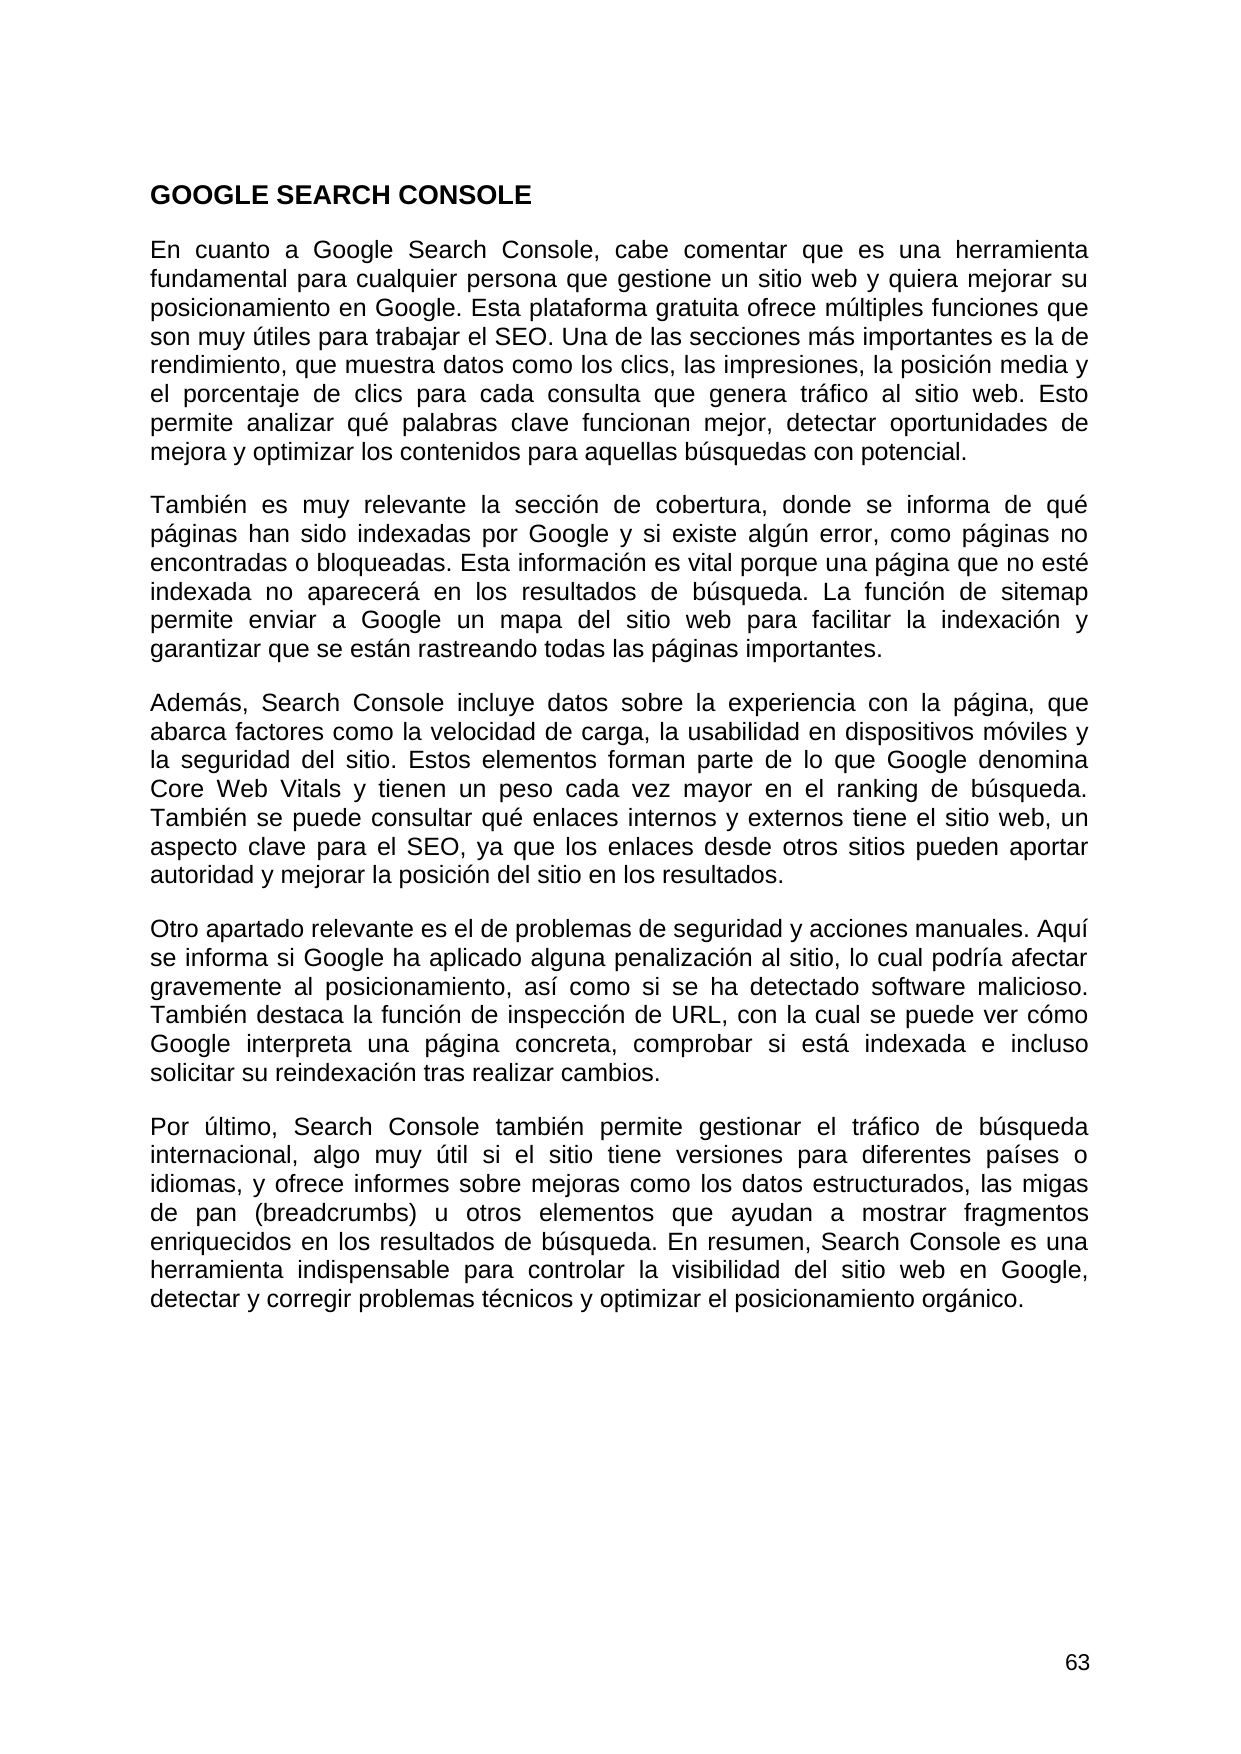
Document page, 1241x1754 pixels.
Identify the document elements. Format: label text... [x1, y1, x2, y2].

text GOOGLE SEARCH CONSOLE [150, 179, 1090, 210]
text Además, Search Console incluye datos sobre la experiencia con la página, que abarca factores como la velocidad de carga, la usabilidad en dispositivos móviles y la seguridad del sitio. Estos elementos forman parte de lo que Google denomina Core Web Vitals y tienen un peso cada vez mayor en el ranking de búsqueda. También se puede consultar qué enlaces internos y externos tiene el sitio web, un aspecto clave para el SEO, ya que los enlaces desde otros sitios pueden aportar autoridad y mejorar la posición del sitio en los resultados. [150, 688, 1090, 889]
text En cuanto a Google Search Console, cabe comentar que es una herramienta fundamental para cualquier persona que gestione un sitio web y quiera mejorar su posicionamiento en Google. Esta plataforma gratuita ofrece múltiples funciones que son muy útiles para trabajar el SEO. Una de las secciones más importantes es la de rendimiento, que muestra datos como los clics, las impresiones, la posición media y el porcentaje de clics para cada consulta que genera tráfico al sitio web. Esto permite analizar qué palabras clave funcionan mejor, detectar oportunidades de mejora y optimizar los contenidos para aquellas búsquedas con potencial. [150, 235, 1090, 465]
text Por último, Search Console también permite gestionar el tráfico de búsqueda internacional, algo muy útil si el sitio tiene versiones para diferentes países o idiomas, y ofrece informes sobre mejoras como los datos estructurados, las migas de pan (breadcrumbs) u otros elementos que ayudan a mostrar fragmentos enriquecidos en los resultados de búsqueda. En resumen, Search Console es una herramienta indispensable para controlar la visibilidad del sitio web en Google, detectar y corregir problemas técnicos y optimizar el posicionamiento orgánico. [150, 1112, 1090, 1313]
text Otro apartado relevante es el de problemas de seguridad y acciones manuales. Aquí se informa si Google ha aplicado alguna penalización al sitio, lo cual podría afectar gravemente al posicionamiento, así como si se ha detectado software malicioso. También destaca la función de inspección de URL, con la cual se puede ver cómo Google interpreta una página concreta, comprobar si está indexada e incluso solicitar su reindexación tras realizar cambios. [150, 914, 1090, 1087]
text También es muy relevante la sección de cobertura, donde se informa de qué páginas han sido indexadas por Google y si existe algún error, como páginas no encontradas o bloqueadas. Esta información es vital porque una página que no esté indexada no aparecerá en los resultados de búsqueda. La función de sitemap permite enviar a Google un mapa del sitio web para facilitar la indexación y garantizar que se están rastreando todas las páginas importantes. [150, 490, 1090, 663]
